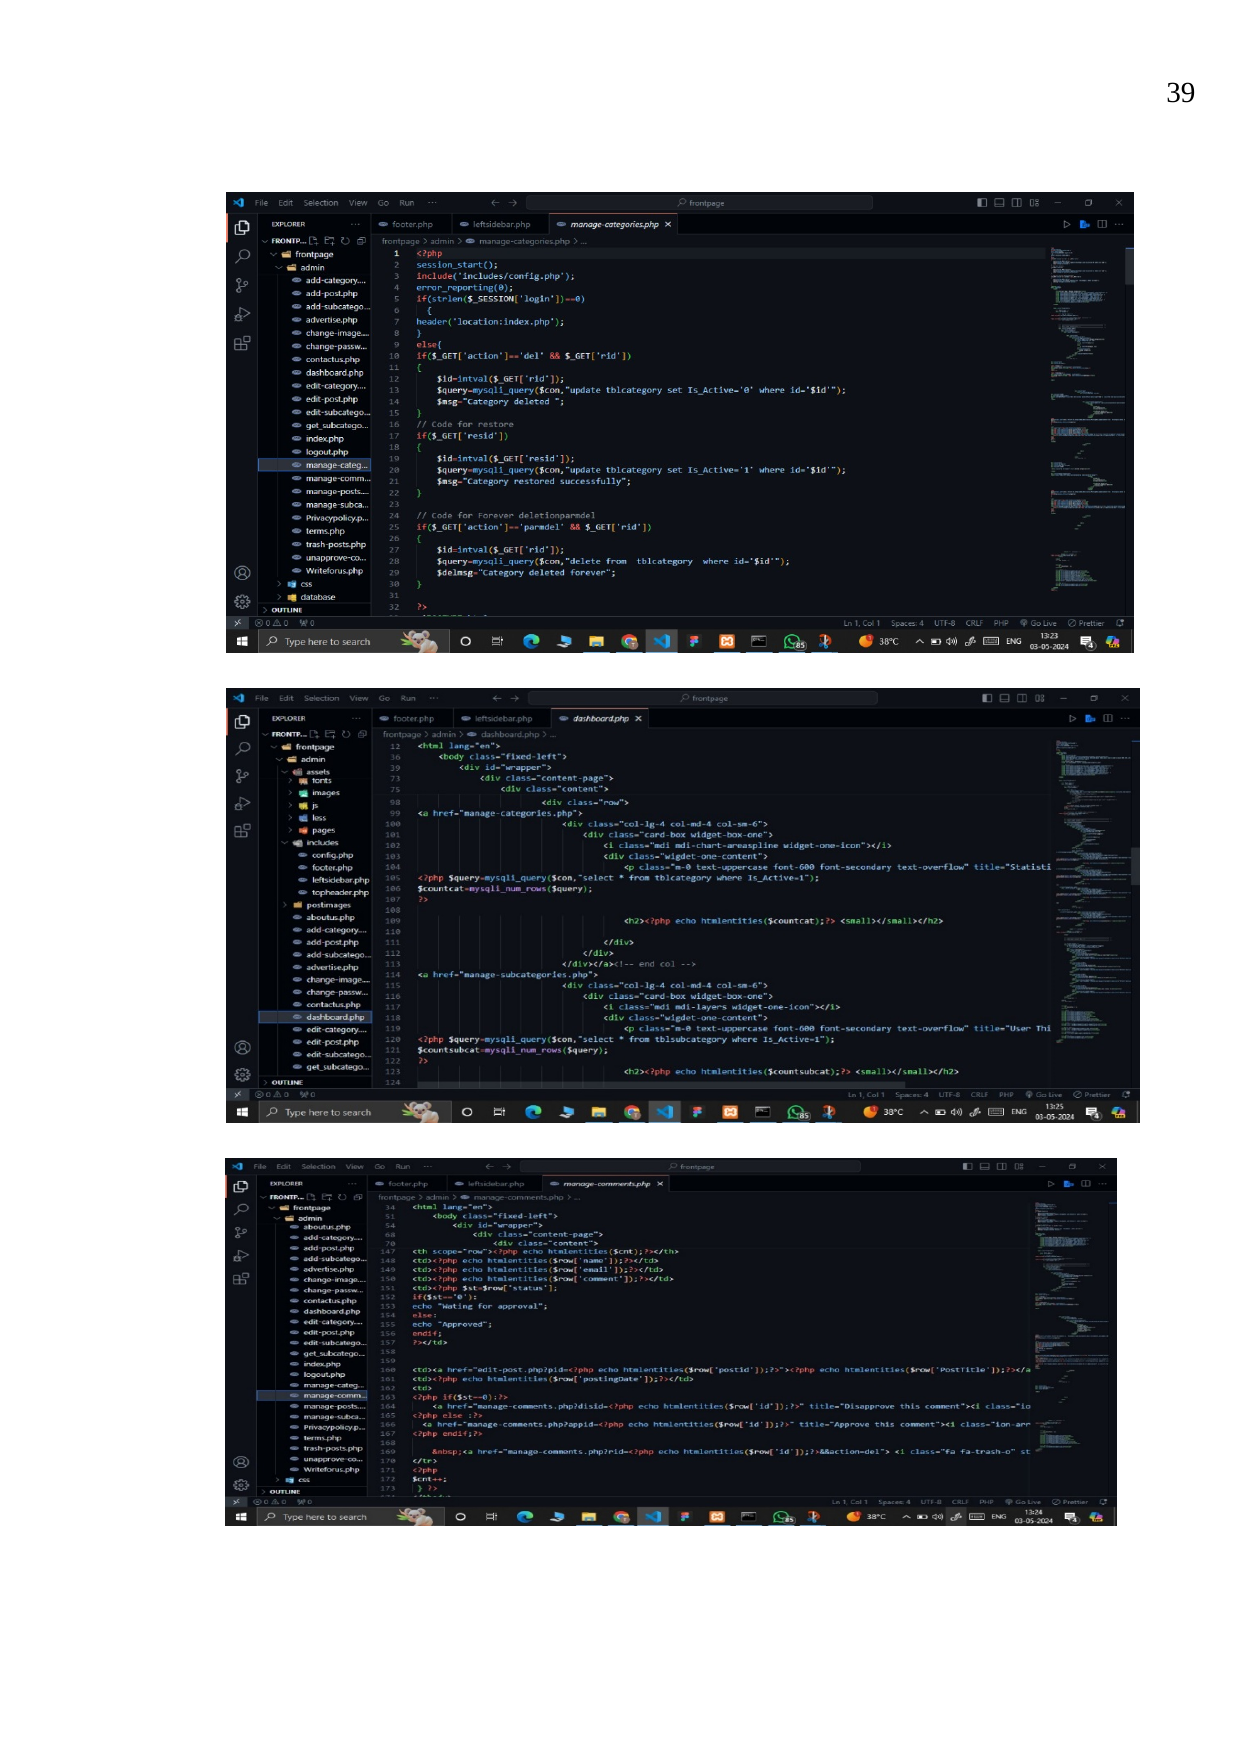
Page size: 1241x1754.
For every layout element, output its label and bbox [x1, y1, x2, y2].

picture [226, 688, 1140, 1123]
picture [225, 1158, 1117, 1526]
picture [226, 192, 1134, 653]
